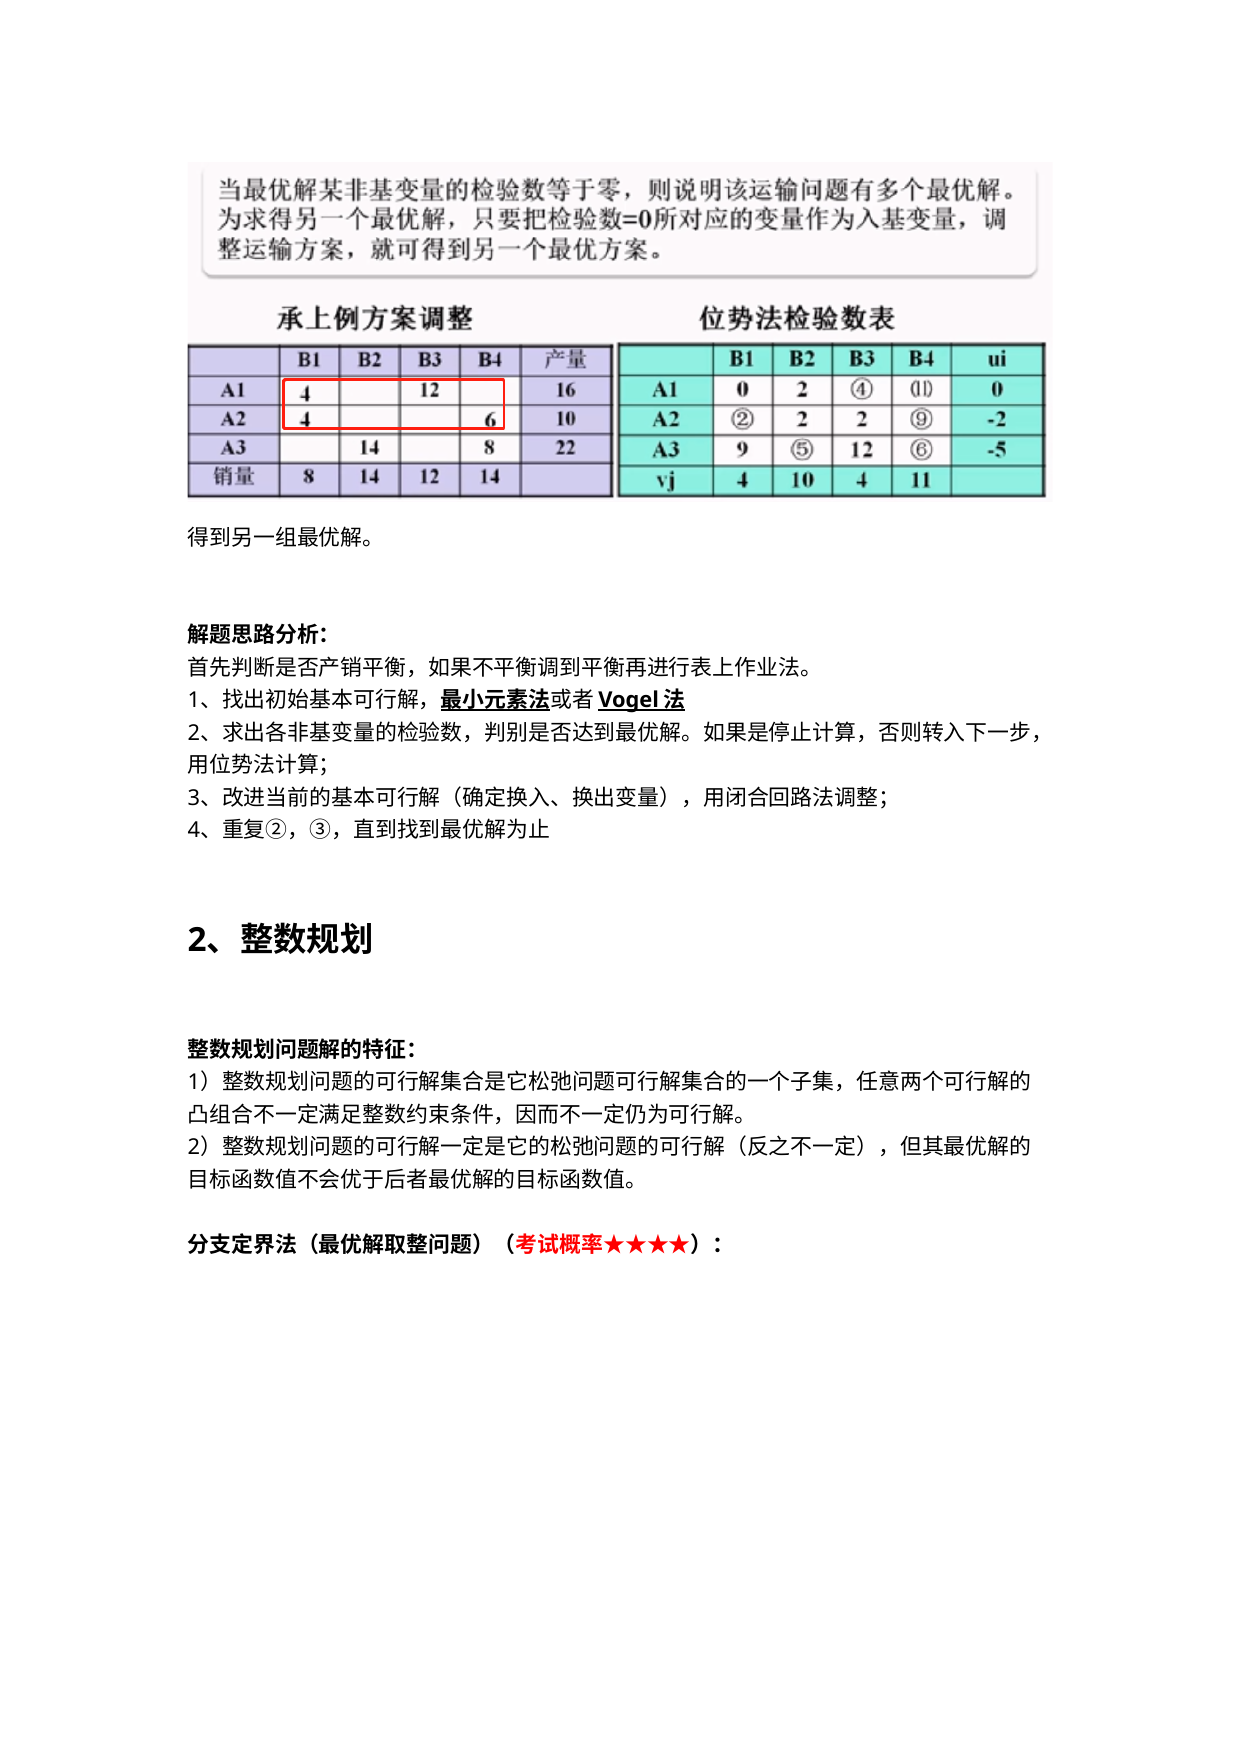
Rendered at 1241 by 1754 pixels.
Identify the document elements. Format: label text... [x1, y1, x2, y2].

text 1）整数规划问题的可行解集合是它松弛问题可行解集合的一个子集，任意两个可行解的凸组合不一定满足整数约束条件，因而不一定仍为可行解。 [187, 1064, 1053, 1129]
text 分支定界法（最优解取整问题）（考试概率★★★★）： [187, 1226, 1053, 1259]
text 2、求出各非基变量的检验数，判别是否达到最优解。如果是停止计算，否则转入下一步，用位势法计算； [187, 714, 1053, 779]
text 解题思路分析： [187, 617, 1053, 649]
text 2）整数规划问题的可行解一定是它的松弛问题的可行解（反之不一定），但其最优解的目标函数值不会优于后者最优解的目标函数值。 [187, 1129, 1053, 1194]
text 得到另一组最优解。 [187, 519, 1053, 552]
text 整数规划问题解的特征： [187, 1031, 1053, 1064]
subtitle 2、整数规划 [187, 904, 1053, 969]
text 1、找出初始基本可行解，最小元素法或者Vogel法 [187, 682, 1053, 714]
picture [187, 162, 1053, 502]
text 4、重复②，③，直到找到最优解为止 [187, 812, 1053, 844]
text 3、改进当前的基本可行解（确定换入、换出变量），用闭合回路法调整； [187, 779, 1053, 812]
text 首先判断是否产销平衡，如果不平衡调到平衡再进行表上作业法。 [187, 649, 1053, 682]
